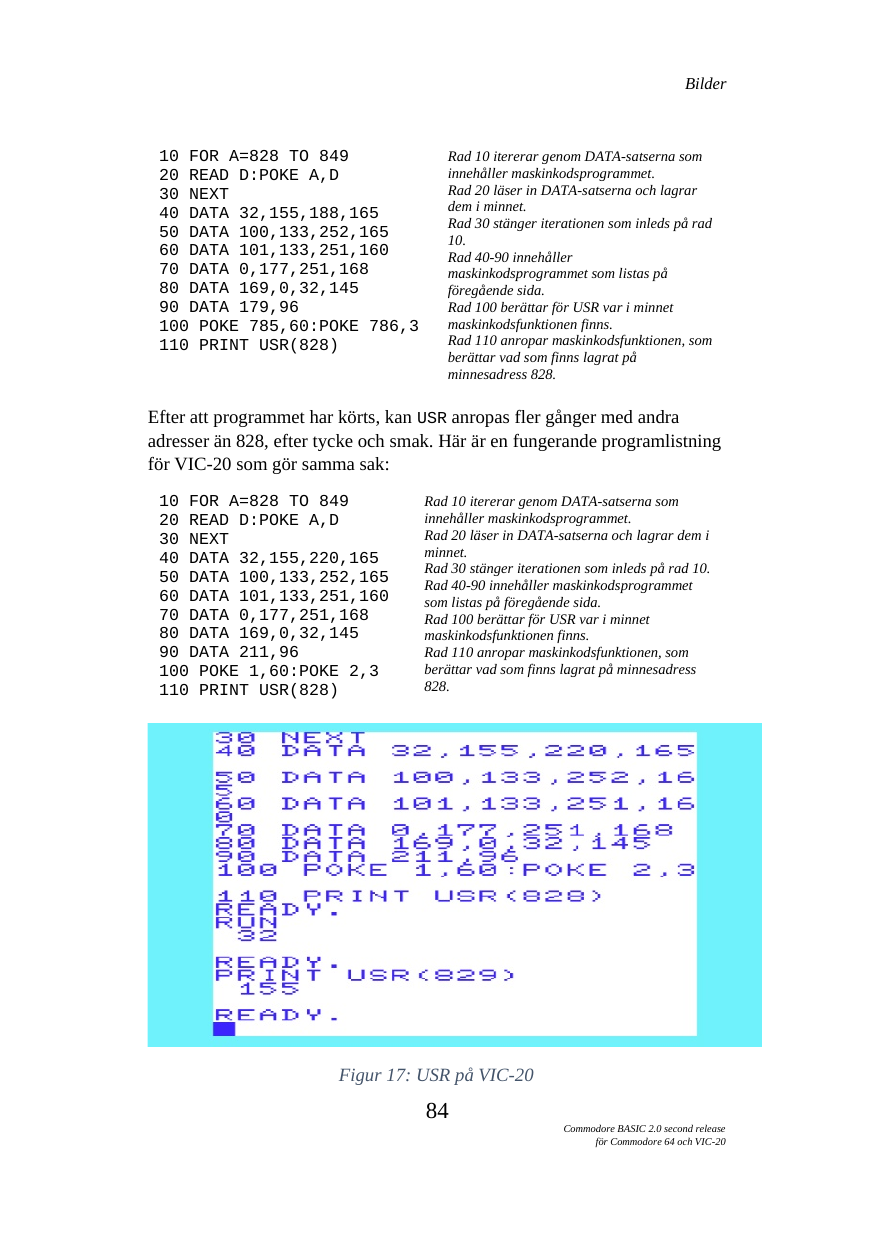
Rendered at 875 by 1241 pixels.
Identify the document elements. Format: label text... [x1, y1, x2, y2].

table_header Rad 10 itererar genom DATA-satserna som innehåller maskinkodsprogrammet. Rad 20 läser in DATA-satserna och lagrar dem i minnet. Rad 30 stänger iterationen som inleds på rad 10. Rad 40-90 innehåller maskinkodsprogrammet som listas på föregående sida. Rad 100 berättar för USR var i minnet maskinkodsfunktionen finns. Rad 110 anropar maskinkodsfunktionen, som berättar vad som finns lagrat på minnesadress 828. [413, 493, 725, 700]
table_header 10 FOR A=828 TO 849 20 READ D:POKE A,D 30 NEXT 40 DATA 32,155,188,165 50 DATA 100,133,252,165 60 DATA 101,133,251,160 70 DATA 0,177,251,168 80 DATA 169,0,32,145 90 DATA 179,96 100 POKE 785,60:POKE 786,3 110 PRINT USR(828) [148, 148, 436, 382]
table_header Rad 10 itererar genom DATA-satserna som innehåller maskinkodsprogrammet. Rad 20 läser in DATA-satserna och lagrar dem i minnet. Rad 30 stänger iterationen som inleds på rad 10. Rad 40-90 innehåller maskinkodsprogrammet som listas på föregående sida. Rad 100 berättar för USR var i minnet maskinkodsfunktionen finns. Rad 110 anropar maskinkodsfunktionen, som berättar vad som finns lagrat på minnesadress 828. [436, 148, 725, 382]
text Efter att programmet har körts, kan USR anropas fler gånger med andra adresser än 828, efter tycke och smak. Här är en fungerande programlistning för VIC-20 som gör samma sak: [148, 382, 726, 475]
picture [147, 723, 762, 1047]
text Figur 17: USR på VIC-20 [148, 1064, 726, 1086]
table_header 10 FOR A=828 TO 849 20 READ D:POKE A,D 30 NEXT 40 DATA 32,155,220,165 50 DATA 100,133,252,165 60 DATA 101,133,251,160 70 DATA 0,177,251,168 80 DATA 169,0,32,145 90 DATA 211,96 100 POKE 1,60:POKE 2,3 110 PRINT USR(828) [148, 493, 413, 700]
